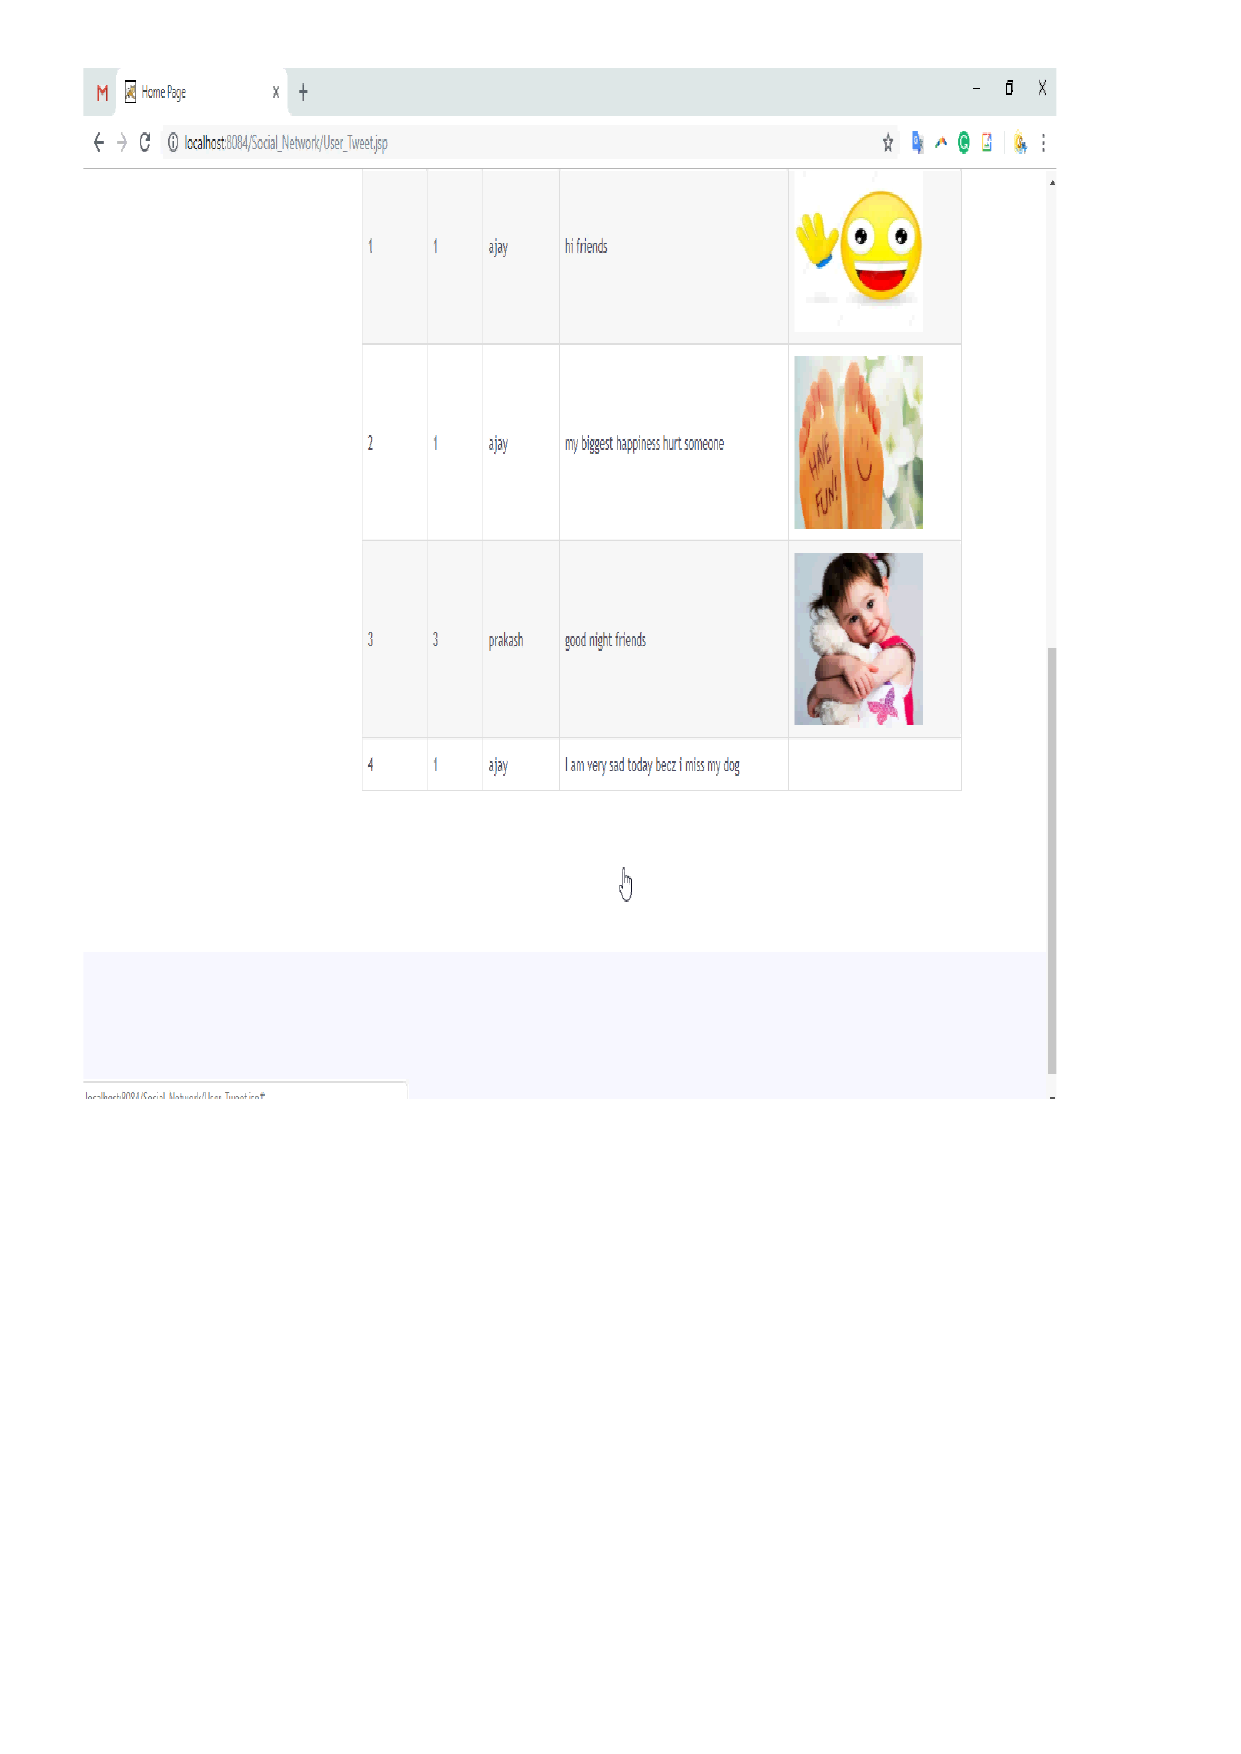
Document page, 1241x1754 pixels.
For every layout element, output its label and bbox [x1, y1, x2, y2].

picture [83, 68, 1057, 1099]
